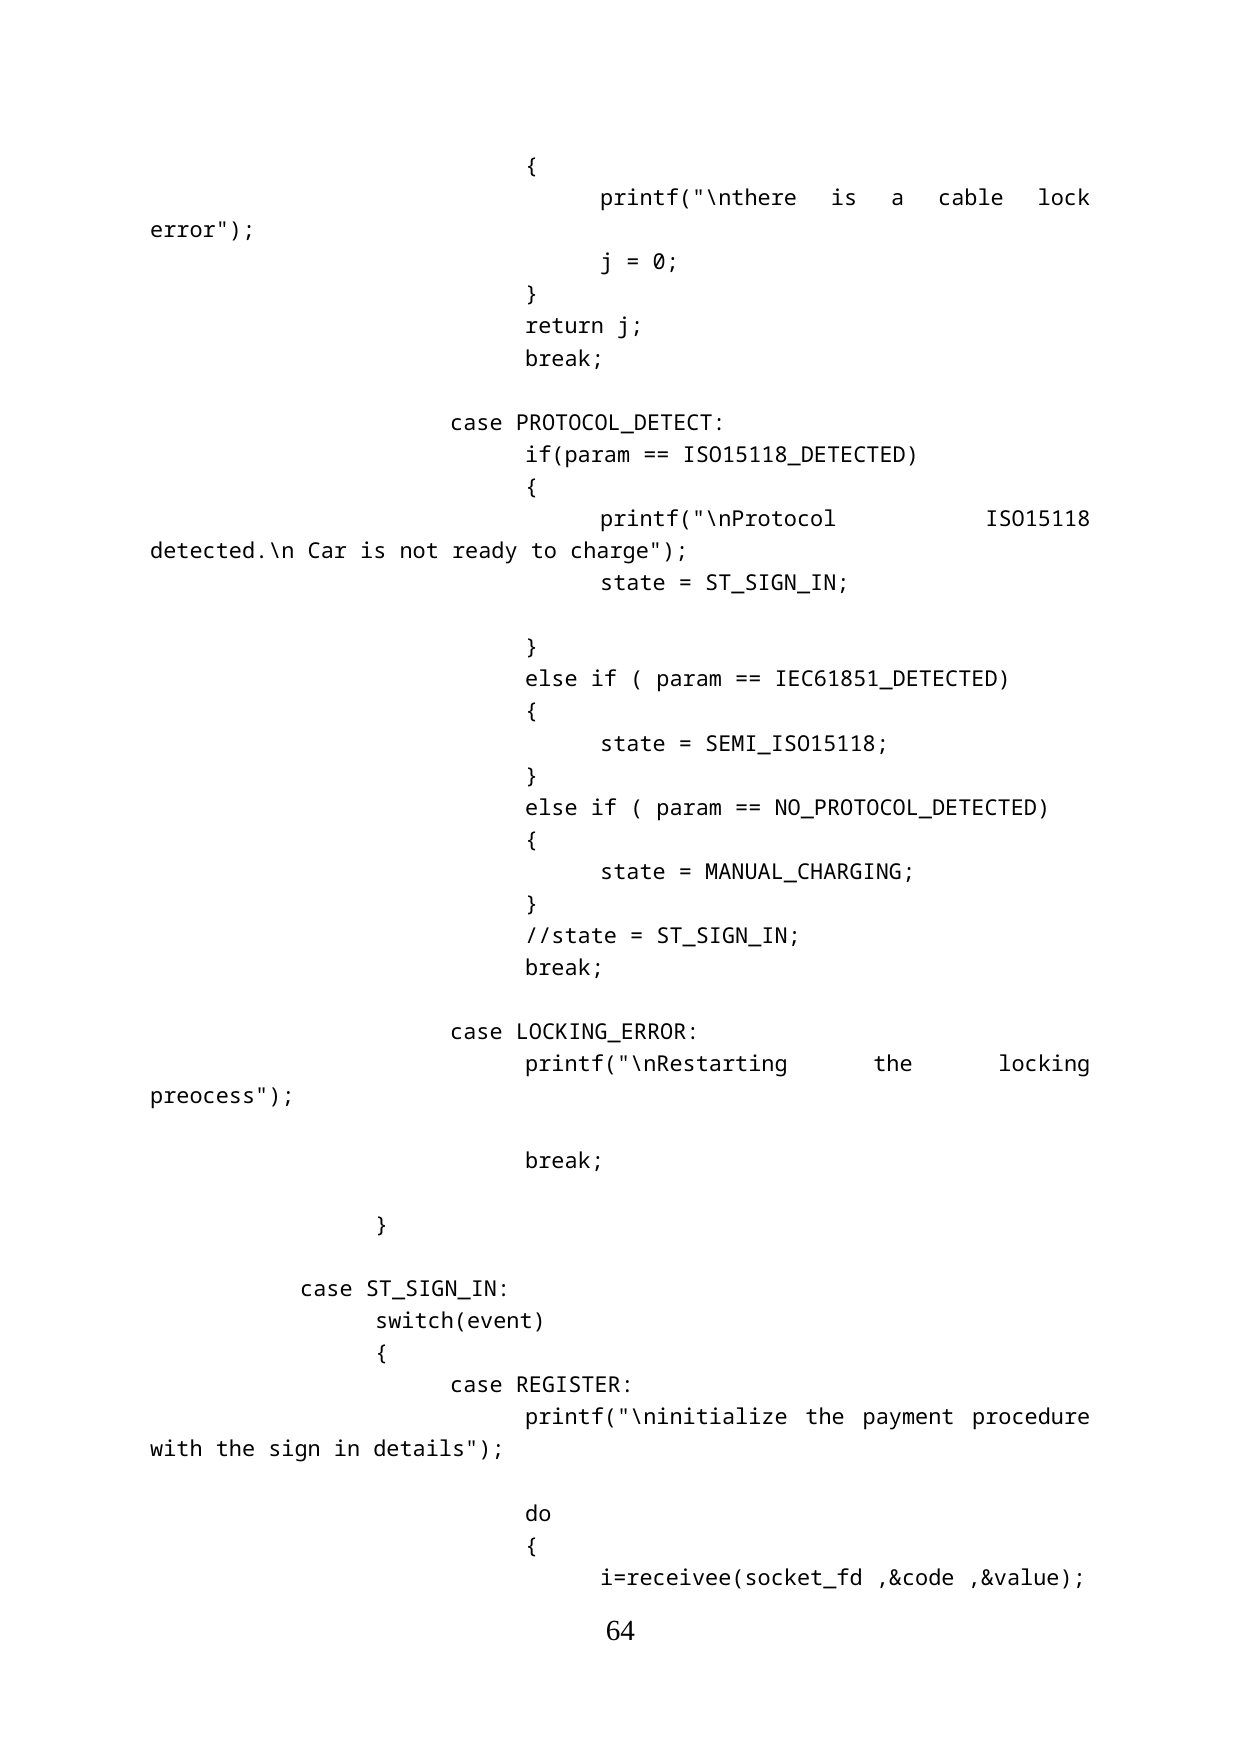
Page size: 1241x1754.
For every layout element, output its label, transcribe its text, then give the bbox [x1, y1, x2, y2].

text break; [150, 952, 1090, 982]
text printf("\nRestarting the locking preocess"); [150, 1048, 1090, 1110]
text { [150, 824, 1090, 853]
text { [150, 695, 1090, 725]
text { [150, 471, 1090, 501]
text { [150, 150, 1090, 180]
text j = 0; [150, 246, 1090, 276]
text { [150, 1529, 1090, 1559]
text printf("\nProtocol ISO15118 detected.\n Car is not ready to charge"); [150, 503, 1090, 565]
text state = SEMI_ISO15118; [150, 727, 1090, 757]
text state = MANUAL_CHARGING; [150, 856, 1090, 886]
text { [150, 1337, 1090, 1367]
text } [150, 1209, 1090, 1238]
text else if ( param == NO_PROTOCOL_DETECTED) [150, 792, 1090, 821]
text printf("\ninitialize the payment procedure with the sign in details"); [150, 1401, 1090, 1463]
text switch(event) [150, 1305, 1090, 1335]
text case LOCKING_ERROR: [150, 1016, 1090, 1046]
text if(param == ISO15118_DETECTED) [150, 439, 1090, 468]
text } [150, 631, 1090, 661]
text state = ST_SIGN_IN; [150, 567, 1090, 597]
text } [150, 278, 1090, 308]
text //state = ST_SIGN_IN; [150, 920, 1090, 950]
text break; [150, 1144, 1090, 1174]
text case ST_SIGN_IN: [150, 1273, 1090, 1303]
text } [150, 888, 1090, 918]
text case REGISTER: [150, 1369, 1090, 1399]
text i=receivee(socket_fd ,&code ,&value); [150, 1562, 1090, 1591]
text } [150, 759, 1090, 789]
text return j; [150, 310, 1090, 340]
text case PROTOCOL_DETECT: [150, 407, 1090, 436]
text break; [150, 342, 1090, 372]
text do [150, 1497, 1090, 1527]
text printf("\nthere is a cable lock error"); [150, 182, 1090, 244]
text else if ( param == IEC61851_DETECTED) [150, 663, 1090, 693]
